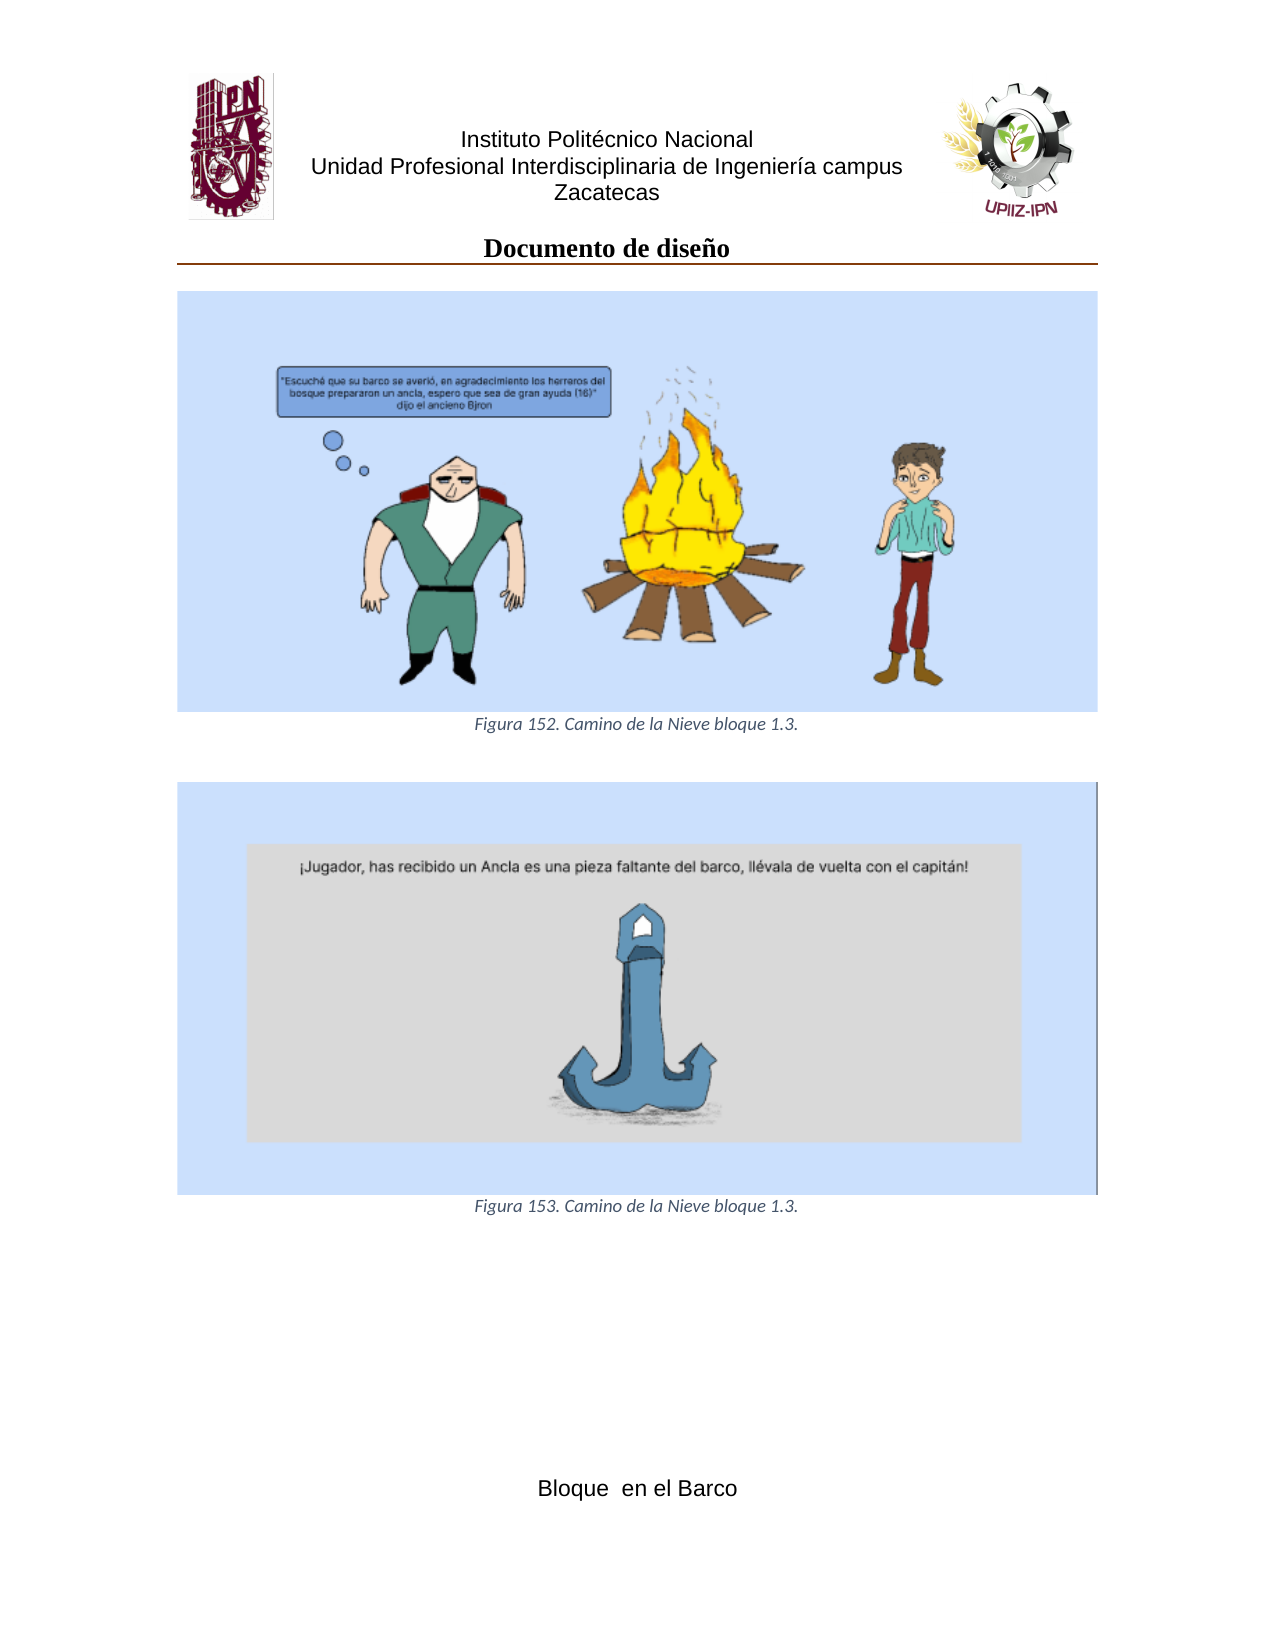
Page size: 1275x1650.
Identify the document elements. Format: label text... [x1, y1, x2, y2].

picture [177, 782, 1098, 1195]
picture [936, 73, 1083, 223]
picture [177, 291, 1098, 712]
text Bloque en el Barco [177, 1475, 1098, 1502]
text Figura 152. Camino de la Nieve bloque 1.3. [177, 712, 1098, 735]
text Figura 153. Camino de la Nieve bloque 1.3. [177, 1195, 1098, 1217]
picture [188, 73, 274, 220]
